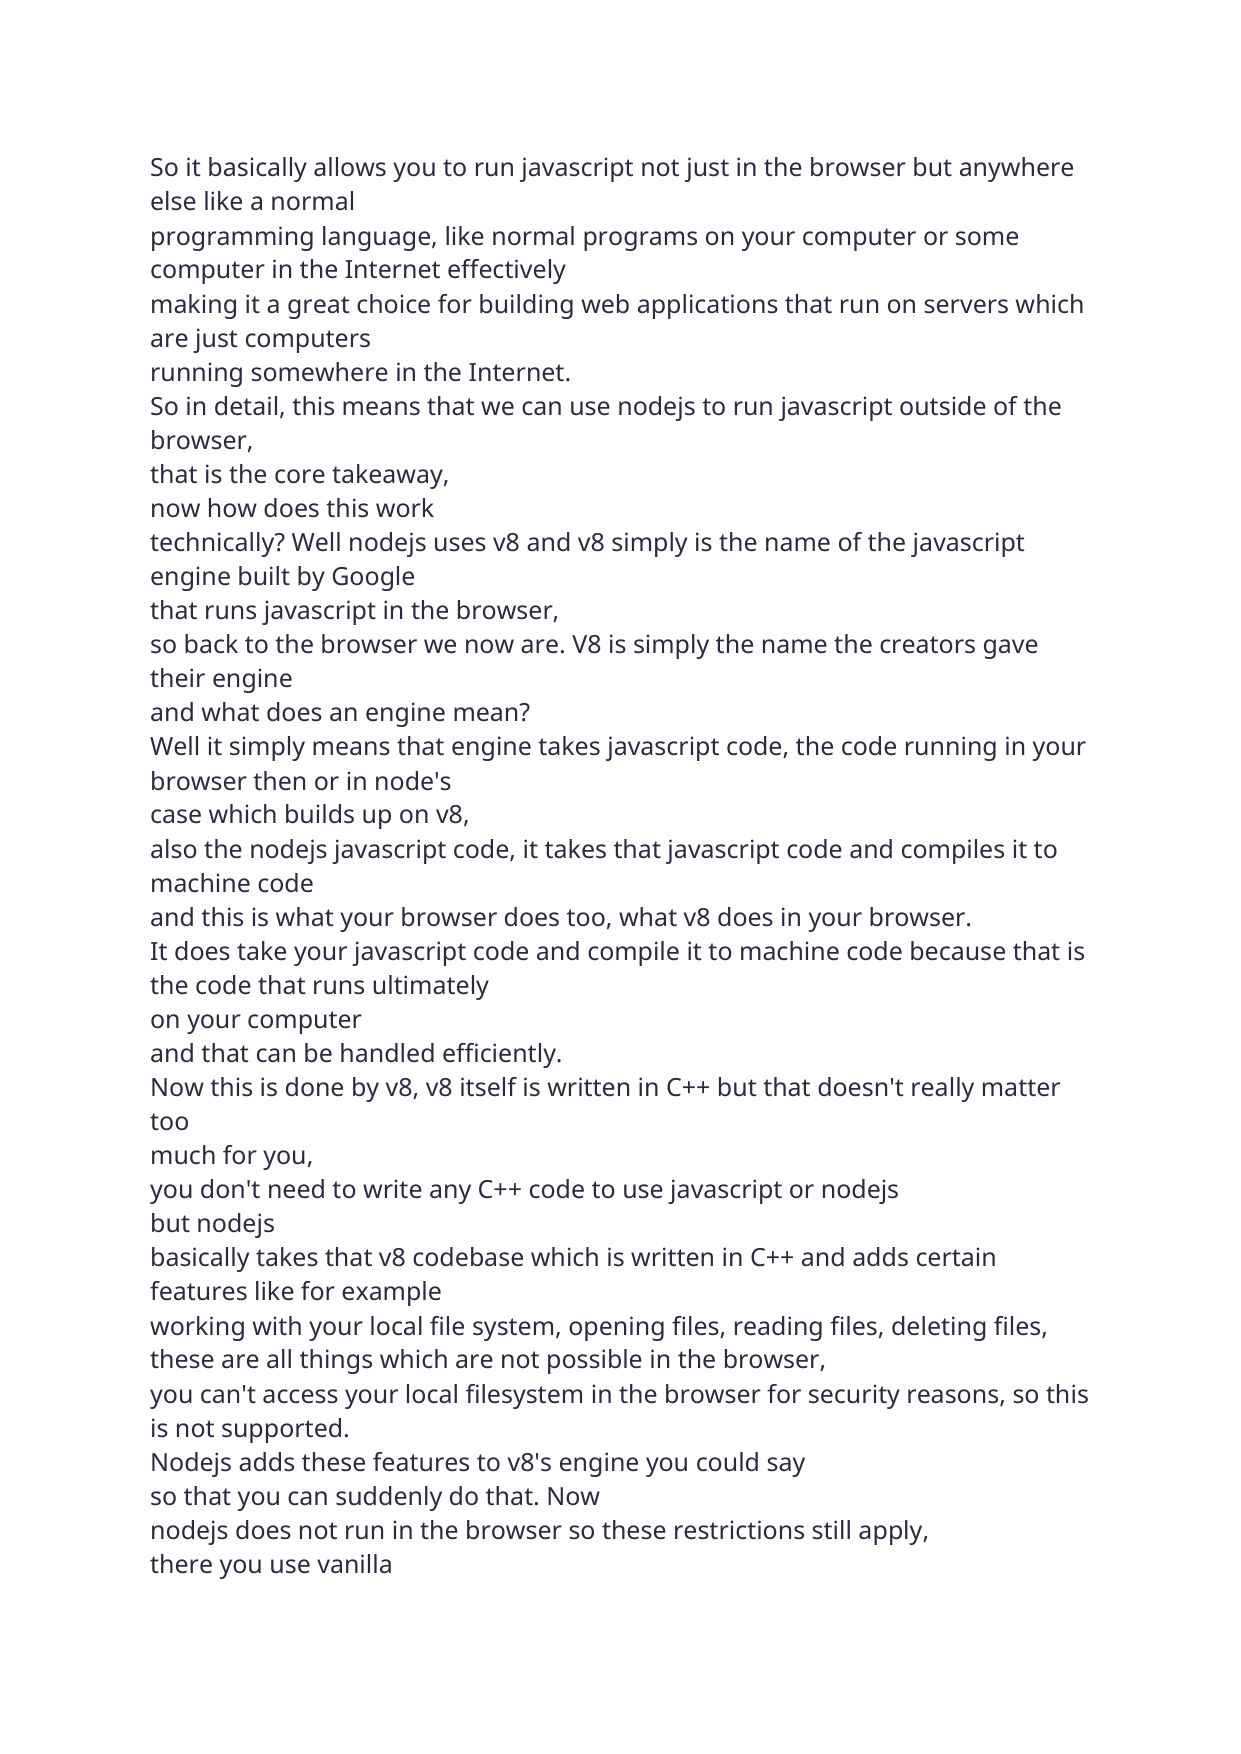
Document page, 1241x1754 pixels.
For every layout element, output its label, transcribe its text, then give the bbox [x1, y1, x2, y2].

text but nodejs [150, 1206, 1090, 1240]
text So in detail, this means that we can use nodejs to run javascript outside of the browser, [150, 388, 1090, 457]
text much for you, [150, 1138, 1090, 1172]
text nodejs does not run in the browser so these restrictions still apply, [150, 1512, 1090, 1547]
text Nodejs adds these features to v8's engine you could say [150, 1444, 1090, 1478]
text that runs javascript in the browser, [150, 593, 1090, 627]
text basically takes that v8 codebase which is written in C++ and adds certain features like for example [150, 1240, 1090, 1308]
text technically? Well nodejs uses v8 and v8 simply is the name of the javascript engine built by Google [150, 525, 1090, 593]
text It does take your javascript code and compile it to machine code because that is the code that runs ultimately [150, 933, 1090, 1002]
text there you use vanilla [150, 1547, 1090, 1581]
text Now this is done by v8, v8 itself is written in C++ but that doesn't really matter too [150, 1070, 1090, 1138]
text so back to the browser we now are. V8 is simply the name the creators gave their engine [150, 627, 1090, 695]
text that is the core takeaway, [150, 457, 1090, 491]
text and that can be handled efficiently. [150, 1036, 1090, 1070]
text and what does an engine mean? [150, 695, 1090, 729]
text making it a great choice for building web applications that run on servers which are just computers [150, 286, 1090, 354]
text and this is what your browser does too, what v8 does in your browser. [150, 899, 1090, 933]
text working with your local file system, opening files, reading files, deleting files, [150, 1308, 1090, 1342]
text on your computer [150, 1002, 1090, 1036]
text Well it simply means that engine takes javascript code, the code running in your browser then or in node's [150, 729, 1090, 797]
text also the nodejs javascript code, it takes that javascript code and compiles it to machine code [150, 831, 1090, 899]
text case which builds up on v8, [150, 797, 1090, 831]
text So it basically allows you to run javascript not just in the browser but anywhere else like a normal [150, 150, 1090, 218]
text running somewhere in the Internet. [150, 354, 1090, 388]
text programming language, like normal programs on your computer or some computer in the Internet effectively [150, 218, 1090, 286]
text you can't access your local filesystem in the browser for security reasons, so this is not supported. [150, 1376, 1090, 1444]
text so that you can suddenly do that. Now [150, 1478, 1090, 1512]
text these are all things which are not possible in the browser, [150, 1342, 1090, 1376]
text now how does this work [150, 491, 1090, 525]
text you don't need to write any C++ code to use javascript or nodejs [150, 1172, 1090, 1206]
